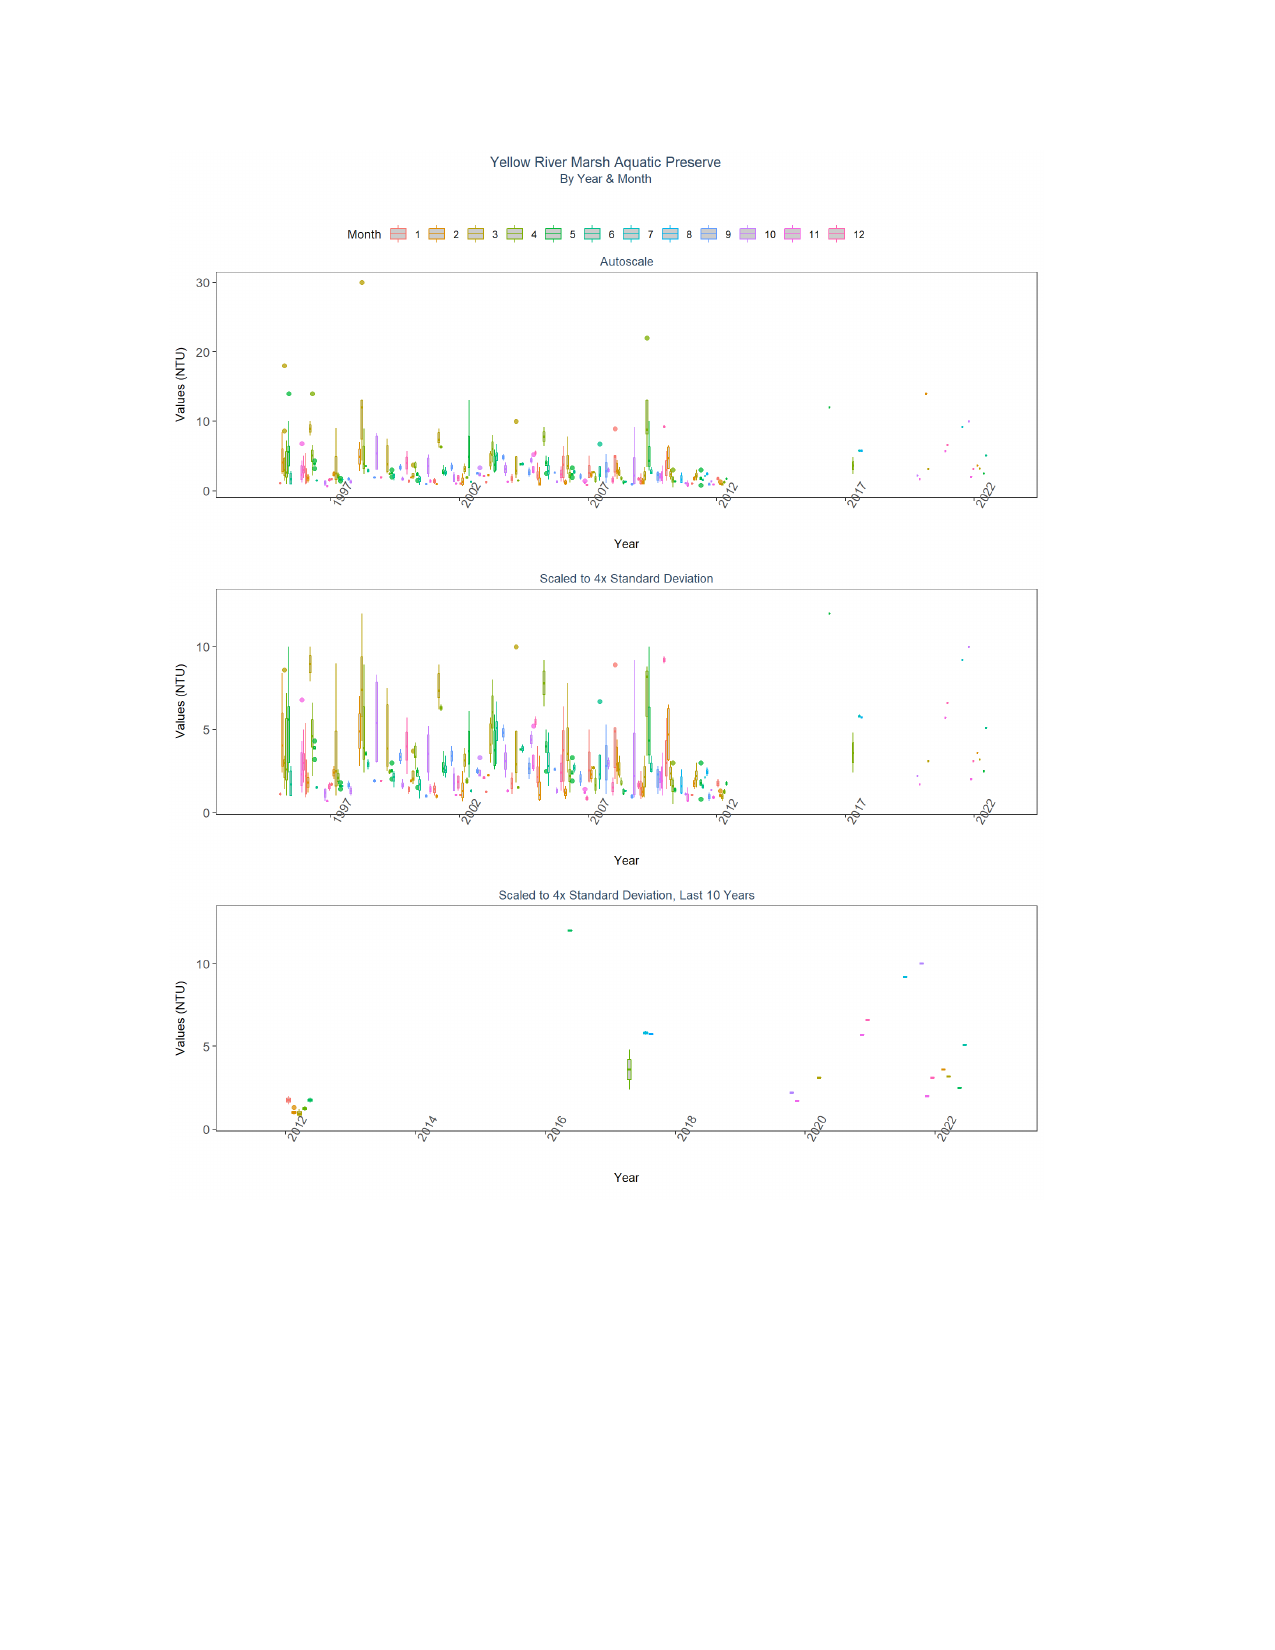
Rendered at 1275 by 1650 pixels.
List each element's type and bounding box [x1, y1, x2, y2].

picture [168, 150, 1044, 1200]
